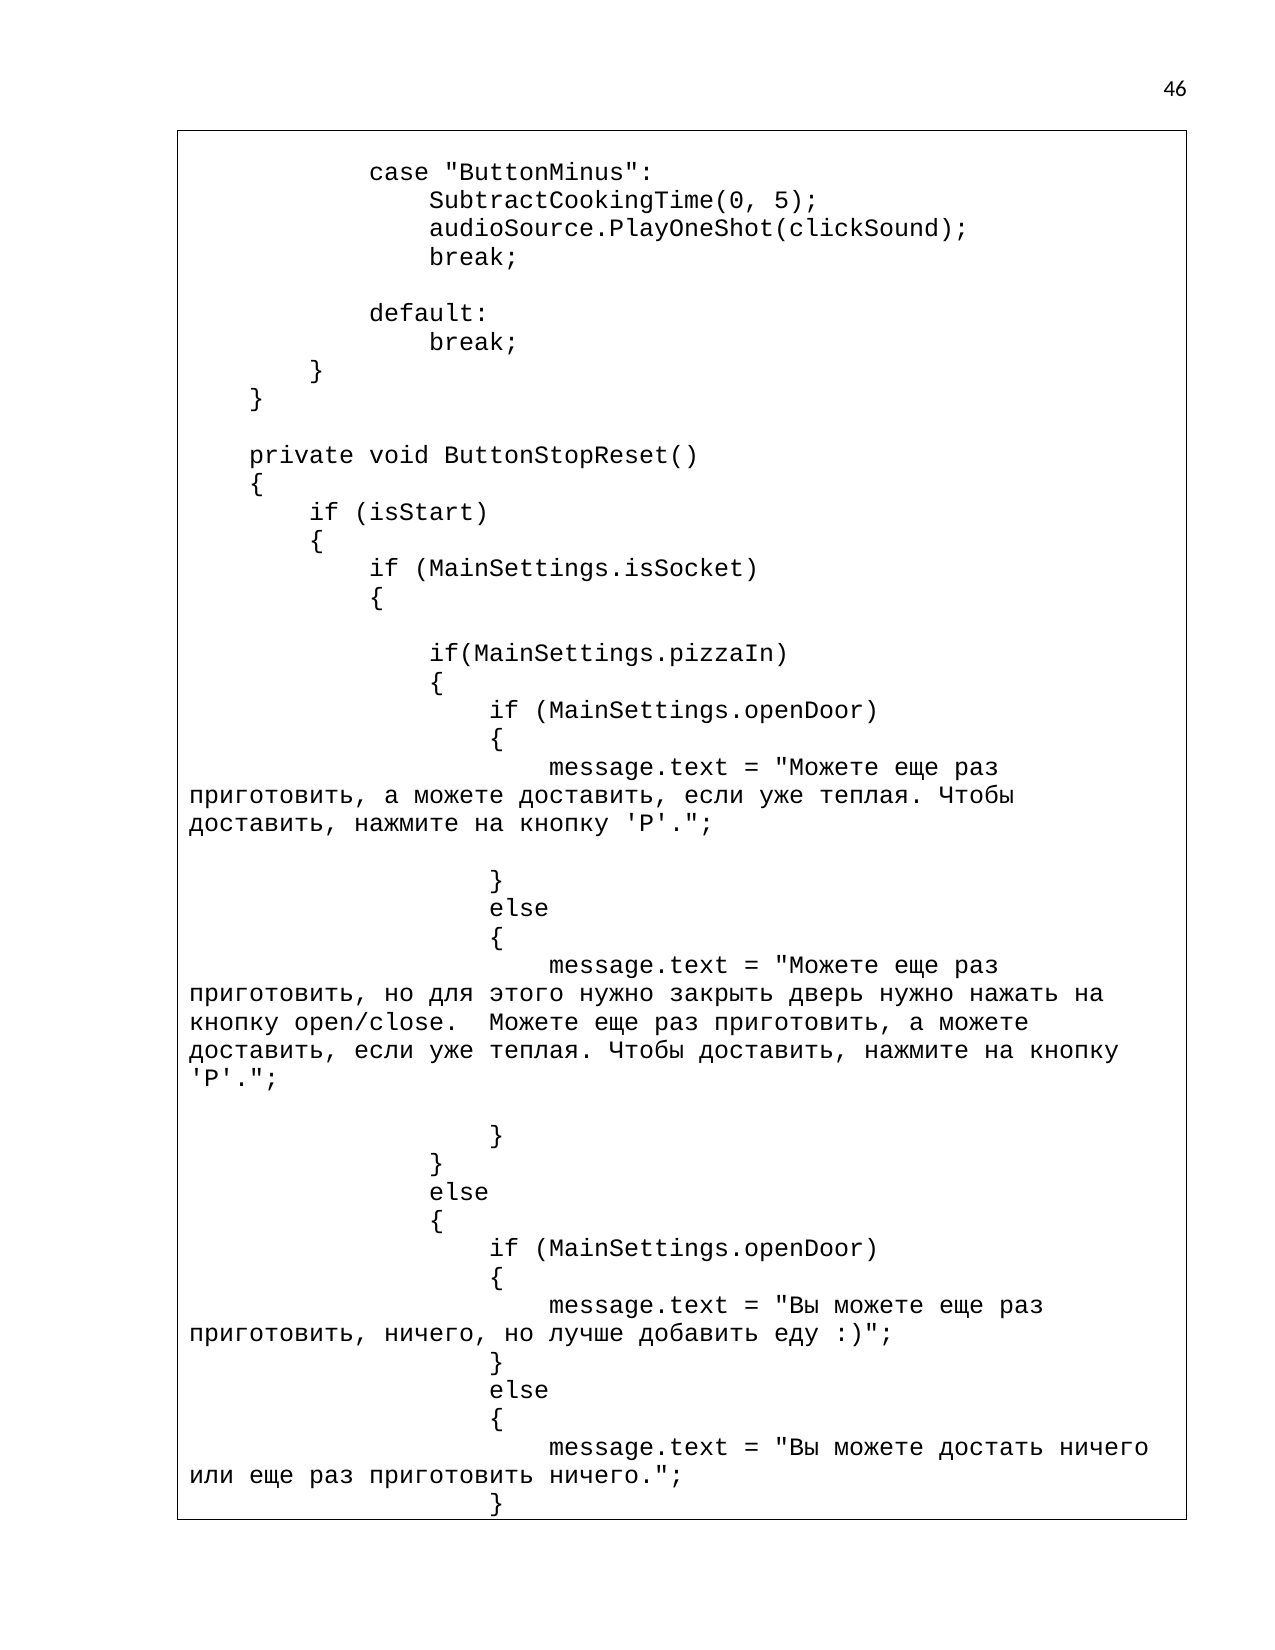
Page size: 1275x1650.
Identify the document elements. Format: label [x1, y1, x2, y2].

table_header [178, 131, 1186, 1519]
